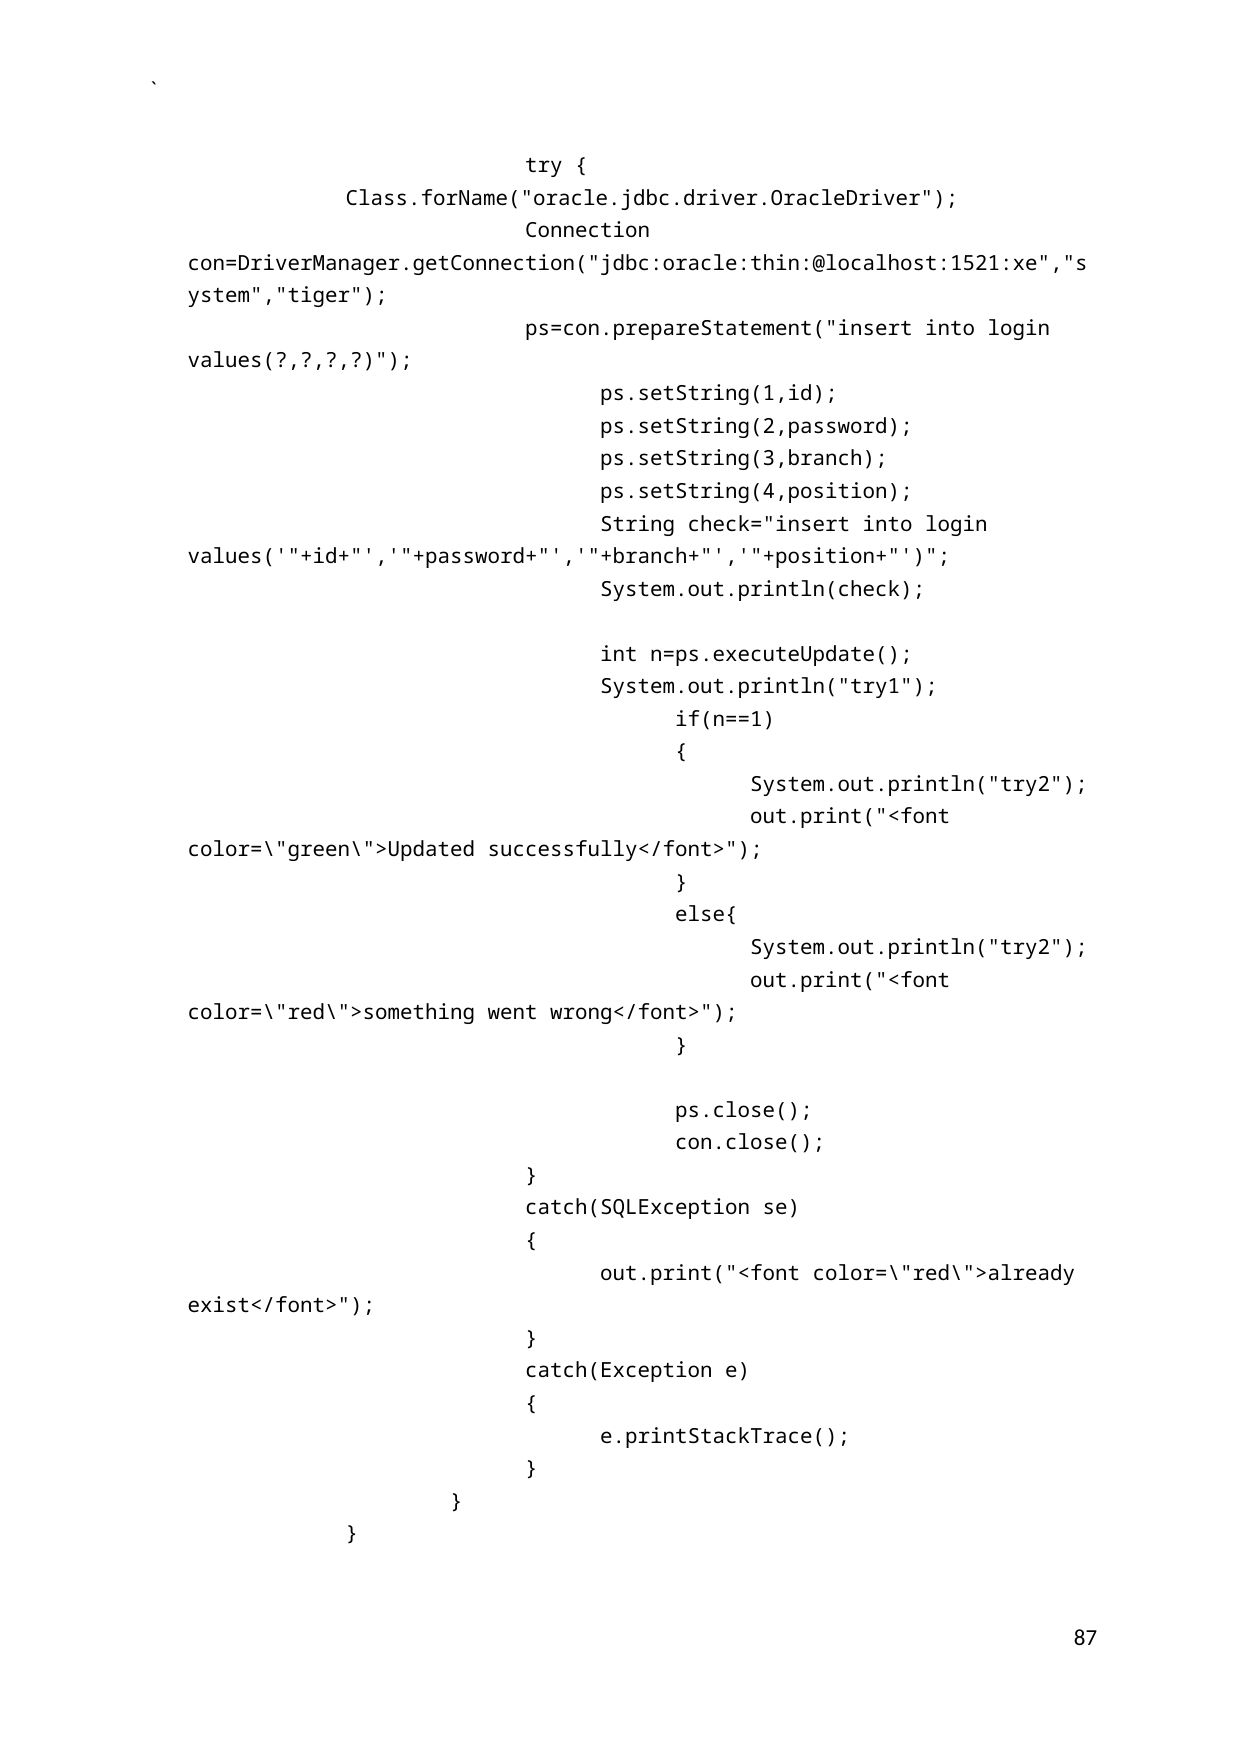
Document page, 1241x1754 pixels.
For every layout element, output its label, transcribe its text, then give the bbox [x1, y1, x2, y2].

text } [187, 867, 1097, 895]
text e.printStackTrace(); [187, 1421, 1097, 1449]
text else{ [187, 899, 1097, 928]
text out.print("<font color=\"red\">already exist</font>"); [187, 1258, 1097, 1319]
text try { Class.forName("oracle.jdbc.driver.OracleDriver"); [187, 150, 1097, 211]
text con.close(); [187, 1127, 1097, 1156]
text int n=ps.executeUpdate(); [187, 639, 1097, 667]
text String check="insert into login values('"+id+"','"+password+"','"+branch+"','"+position+"')"; [187, 509, 1097, 570]
text } [187, 1323, 1097, 1351]
text ps.close(); [187, 1095, 1097, 1123]
text { [187, 736, 1097, 765]
text System.out.println("try2"); [187, 932, 1097, 961]
text out.print("<font color=\"green\">Updated successfully</font>"); [187, 802, 1097, 863]
text } [187, 1030, 1097, 1058]
text out.print("<font color=\"red\">something went wrong</font>"); [187, 965, 1097, 1026]
text System.out.println(check); [187, 574, 1097, 602]
text { [187, 1225, 1097, 1253]
text System.out.println("try1"); [187, 671, 1097, 700]
text if(n==1) [187, 704, 1097, 732]
text catch(Exception e) [187, 1356, 1097, 1384]
text } [187, 1486, 1097, 1514]
text ps.setString(2,password); [187, 411, 1097, 439]
text } [187, 1453, 1097, 1482]
text ps.setString(1,id); [187, 378, 1097, 407]
text Connection con=DriverManager.getConnection("jdbc:oracle:thin:@localhost:1521:xe","system","tiger"); [187, 215, 1097, 309]
text { [187, 1388, 1097, 1417]
text ps.setString(4,position); [187, 476, 1097, 504]
text } [187, 1160, 1097, 1188]
text System.out.println("try2"); [187, 769, 1097, 797]
text ps=con.prepareStatement("insert into login values(?,?,?,?)"); [187, 313, 1097, 374]
text ps.setString(3,branch); [187, 443, 1097, 472]
text } [187, 1518, 1097, 1547]
text catch(SQLException se) [187, 1192, 1097, 1221]
